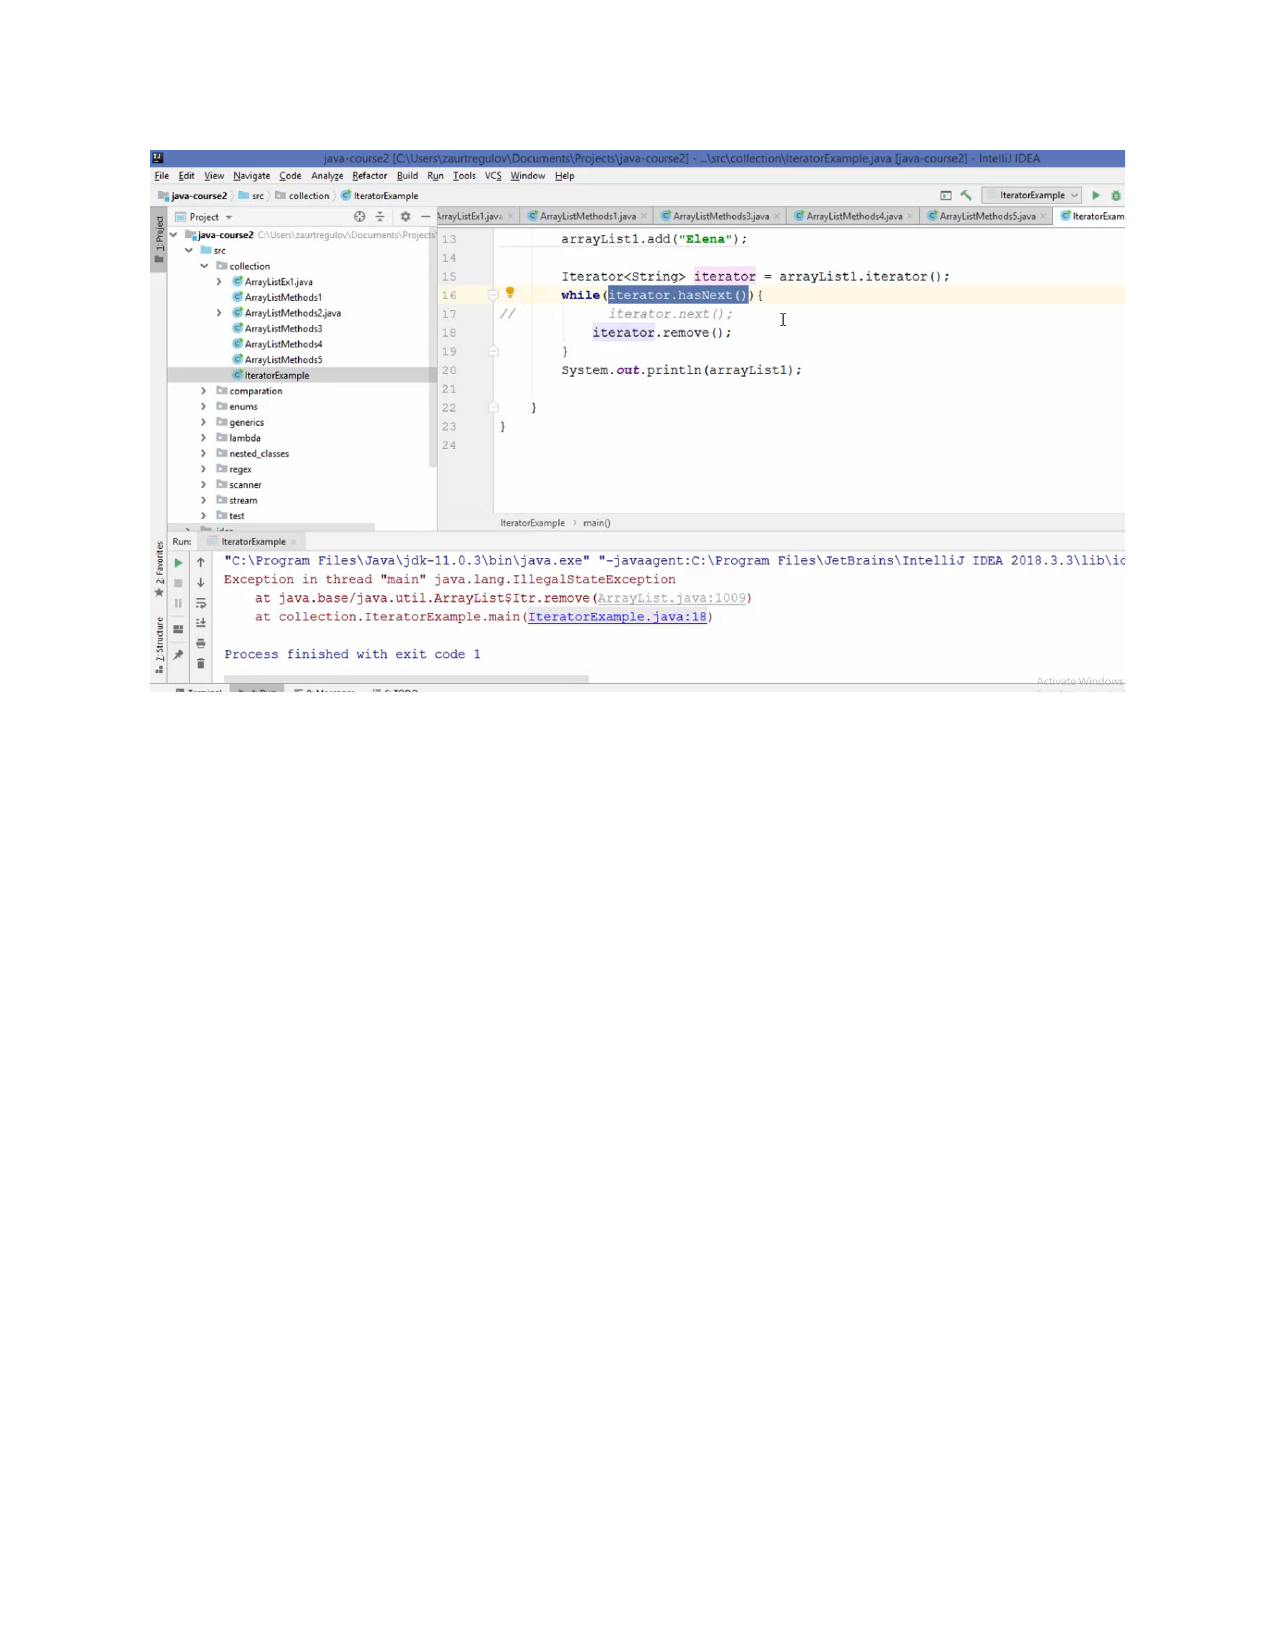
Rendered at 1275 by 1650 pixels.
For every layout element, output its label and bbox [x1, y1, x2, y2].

picture [150, 150, 1125, 692]
